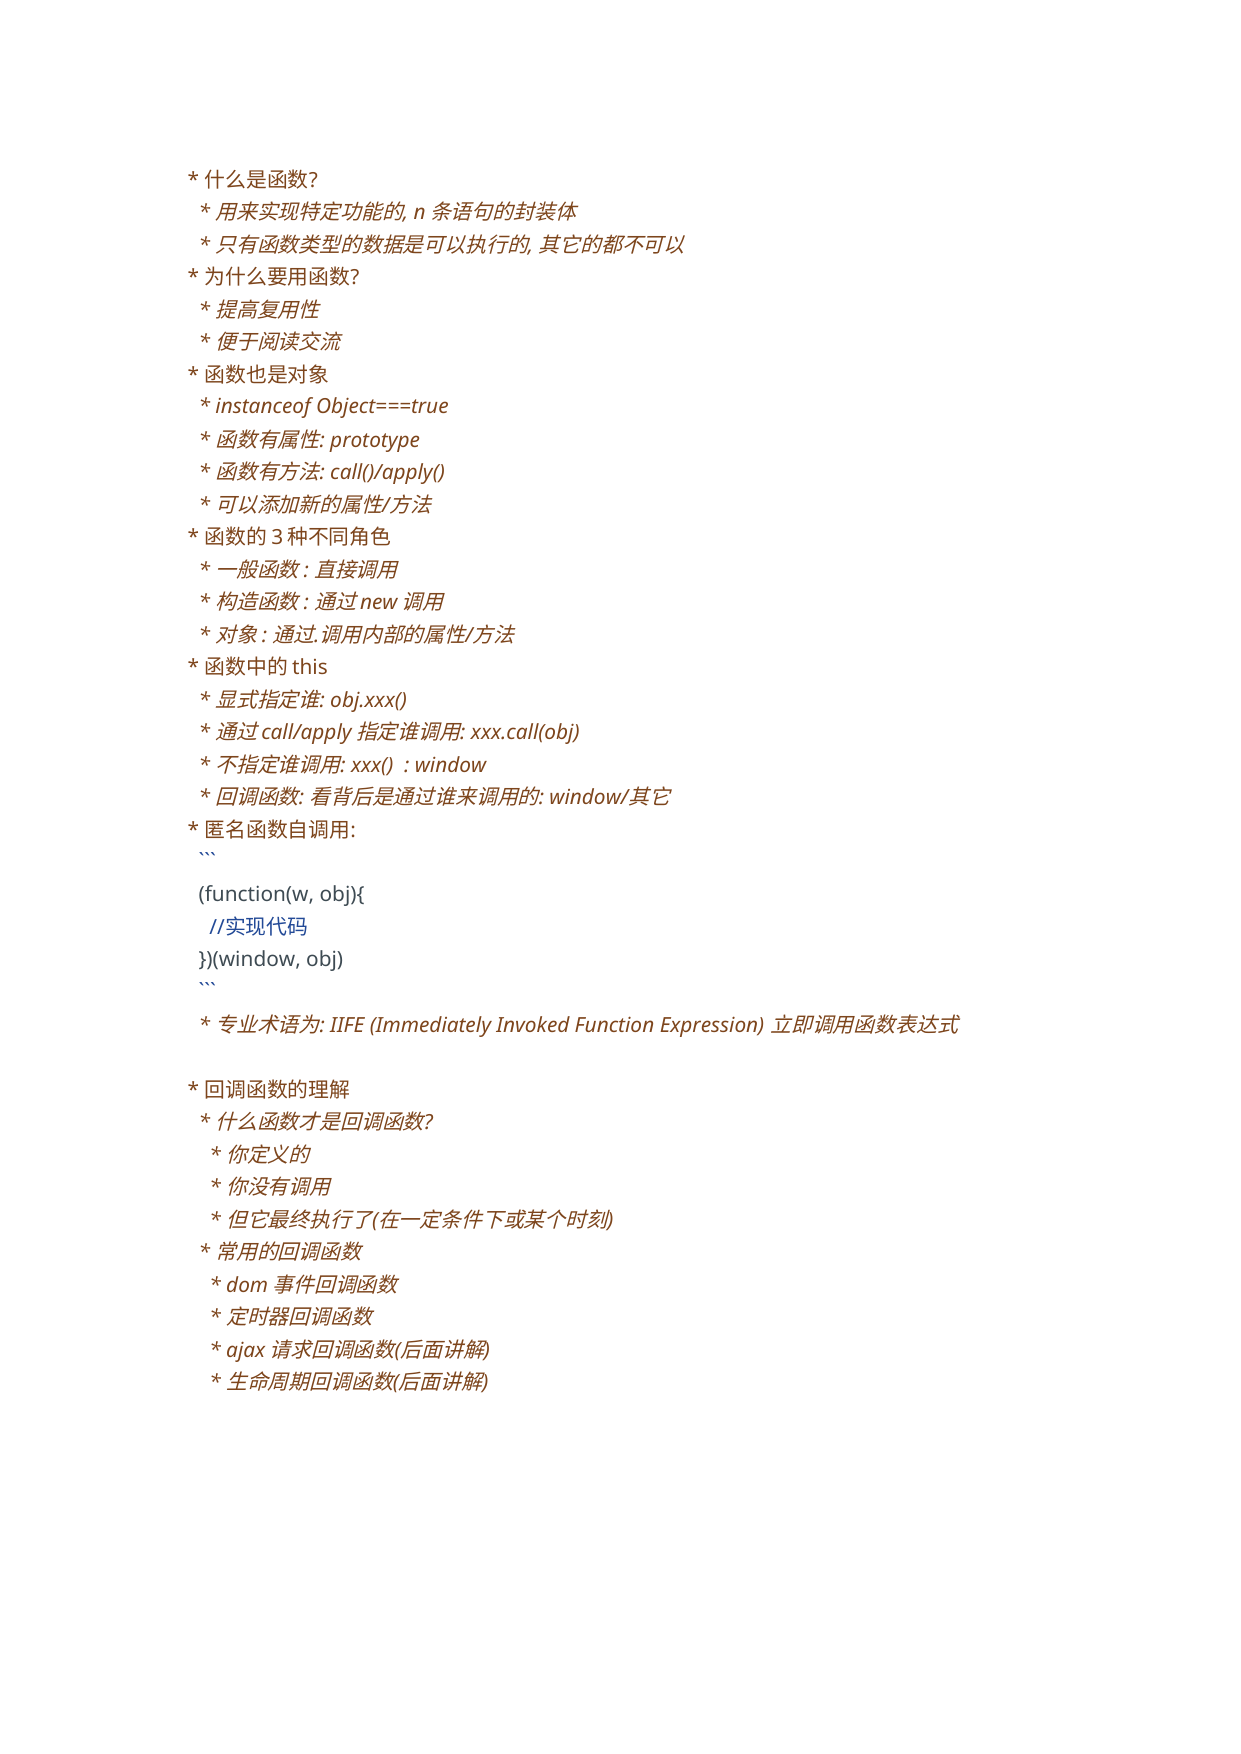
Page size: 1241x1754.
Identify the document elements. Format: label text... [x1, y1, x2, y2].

text * 为什么要用函数? [187, 259, 1053, 292]
text * 一般函数 : 直接调用 [187, 552, 1053, 584]
text * 什么是函数? [187, 162, 1053, 194]
text * 定时器回调函数 [187, 1299, 1053, 1332]
text * 不指定谁调用: xxx() : window [187, 747, 1053, 779]
text * 提高复用性 [187, 292, 1053, 324]
text * 函数有方法: call()/apply() [187, 454, 1053, 487]
text * 生命周期回调函数(后面讲解) [187, 1364, 1053, 1397]
text * 便于阅读交流 [187, 324, 1053, 357]
text * 函数中的this [187, 649, 1053, 682]
text * 专业术语为: IIFE (Immediately Invoked Function Expression) 立即调用函数表达式 [187, 1007, 1053, 1072]
text * instanceof Object===true [187, 389, 1053, 422]
text * 构造函数 : 通过new调用 [187, 584, 1053, 617]
text * 显式指定谁: obj.xxx() [187, 682, 1053, 714]
text * 你没有调用 [187, 1169, 1053, 1202]
text * 函数有属性: prototype [187, 422, 1053, 454]
text * 只有函数类型的数据是可以执行的, 其它的都不可以 [187, 227, 1053, 259]
text ``` [187, 974, 1053, 1007]
text * 用来实现特定功能的, n条语句的封装体 [187, 194, 1053, 227]
text * 你定义的 [187, 1137, 1053, 1169]
text * 可以添加新的属性/方法 [187, 487, 1053, 519]
text * 匿名函数自调用: [187, 812, 1053, 844]
text ``` [187, 844, 1053, 877]
text * 函数也是对象 [187, 357, 1053, 389]
text * 常用的回调函数 [187, 1234, 1053, 1267]
text * 函数的3种不同角色 [187, 519, 1053, 552]
text * 但它最终执行了(在一定条件下或某个时刻) [187, 1202, 1053, 1234]
text * ajax请求回调函数(后面讲解) [187, 1332, 1053, 1364]
text * 对象 : 通过.调用内部的属性/方法 [187, 617, 1053, 649]
text * 回调函数的理解 [187, 1072, 1053, 1104]
text //实现代码 [187, 909, 1053, 942]
text (function(w, obj){ [187, 877, 1053, 909]
text * dom事件回调函数 [187, 1267, 1053, 1299]
text * 什么函数才是回调函数? [187, 1104, 1053, 1137]
text })(window, obj) [187, 942, 1053, 974]
text * 通过call/apply指定谁调用: xxx.call(obj) [187, 714, 1053, 747]
text * 回调函数: 看背后是通过谁来调用的: window/其它 [187, 779, 1053, 812]
